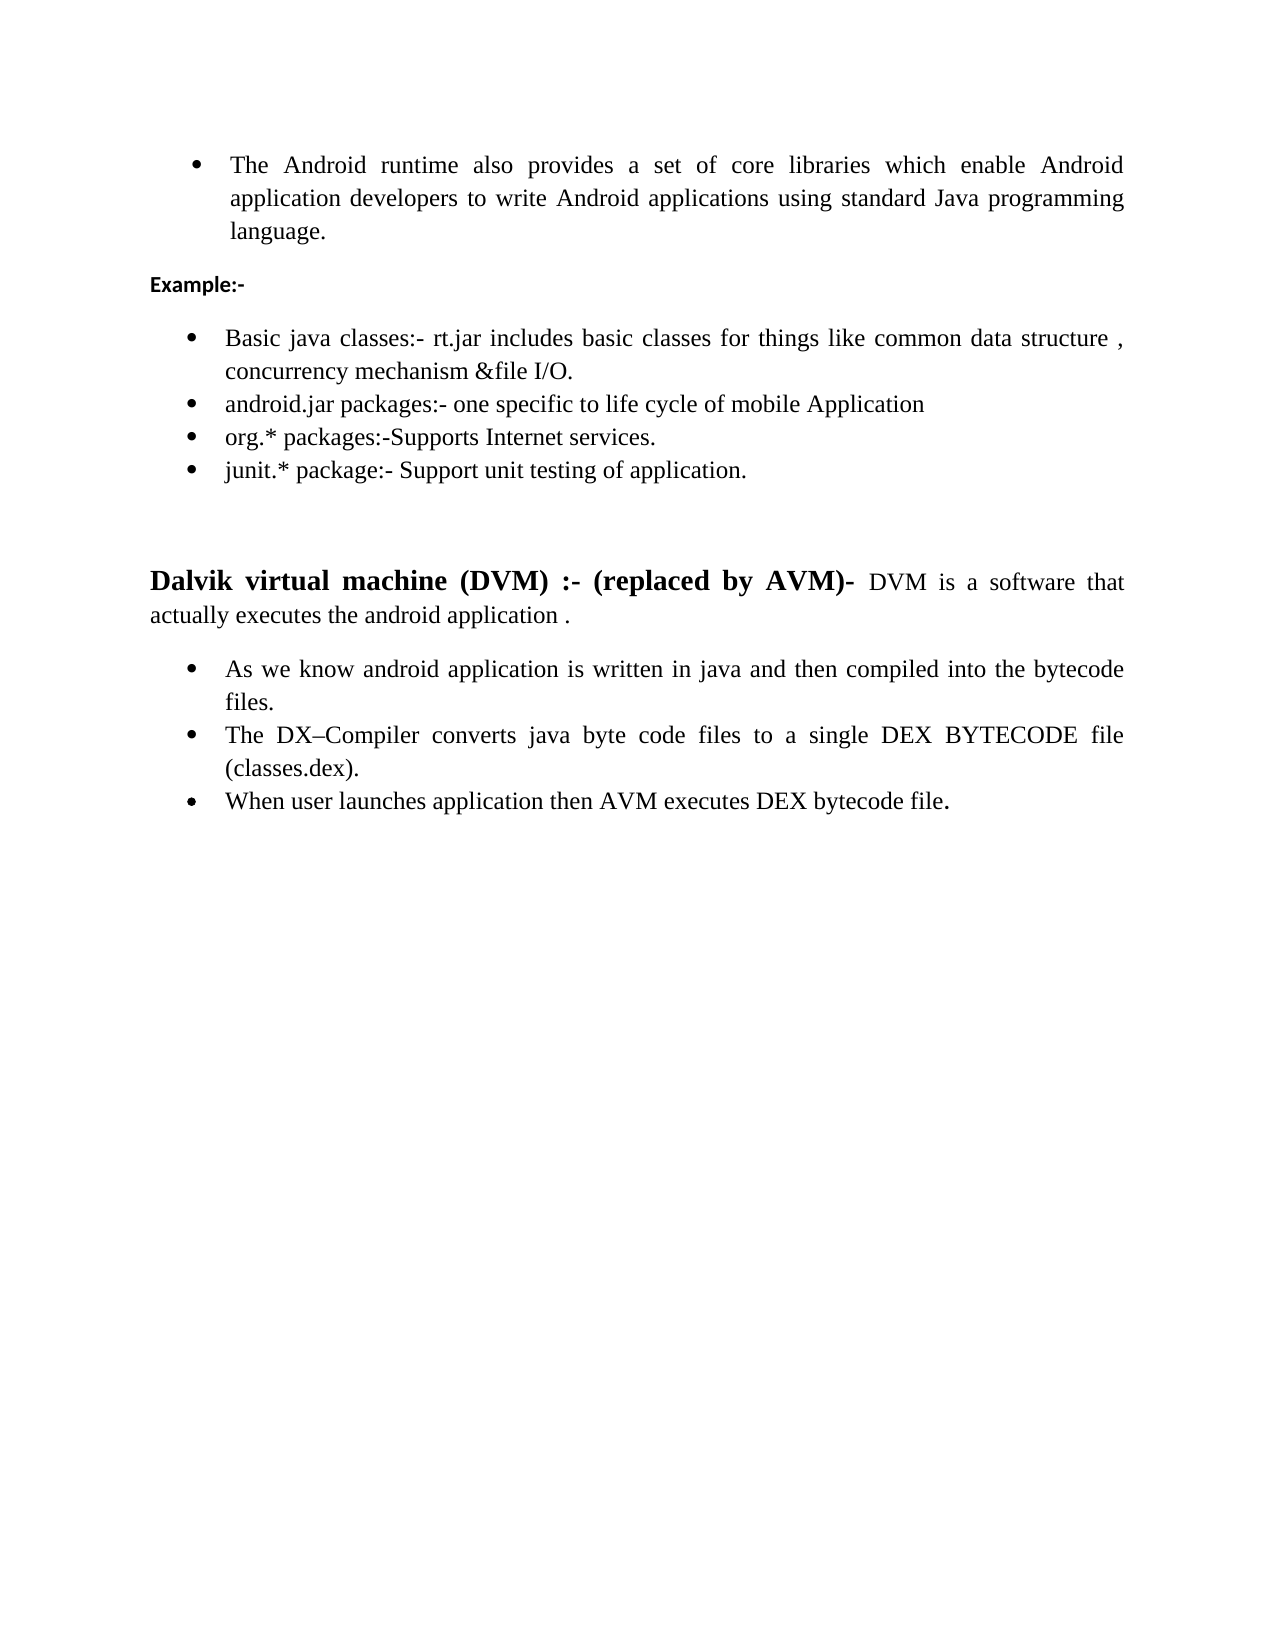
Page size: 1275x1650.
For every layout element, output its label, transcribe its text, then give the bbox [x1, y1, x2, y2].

list When user launches application then AVM executes DEX bytecode file. [187, 786, 1125, 816]
list The DX–Compiler converts java byte code files to a single DEX BYTECODE file (classes.dex). [187, 720, 1125, 782]
list android.jar packages:- one specific to life cycle of mobile Application [187, 389, 1125, 418]
list org.* packages:-Supports Internet services. [187, 422, 1125, 451]
list The Android runtime also provides a set of core libraries which enable Android application developers to write Android applications using standard Java programming language. [192, 150, 1125, 245]
list Basic java classes:- rt.jar includes basic classes for things like common data structure , concurrency mechanism &file I/O. [187, 323, 1125, 385]
list As we know android application is written in java and then compiled into the bytecode files. [187, 654, 1125, 716]
text Dalvik virtual machine (DVM) :- (replaced by AVM)- DVM is a software that actually executes the android application . [150, 563, 1125, 629]
text Example:- [150, 270, 1125, 298]
list junit.* package:- Support unit testing of application. [187, 455, 1125, 484]
